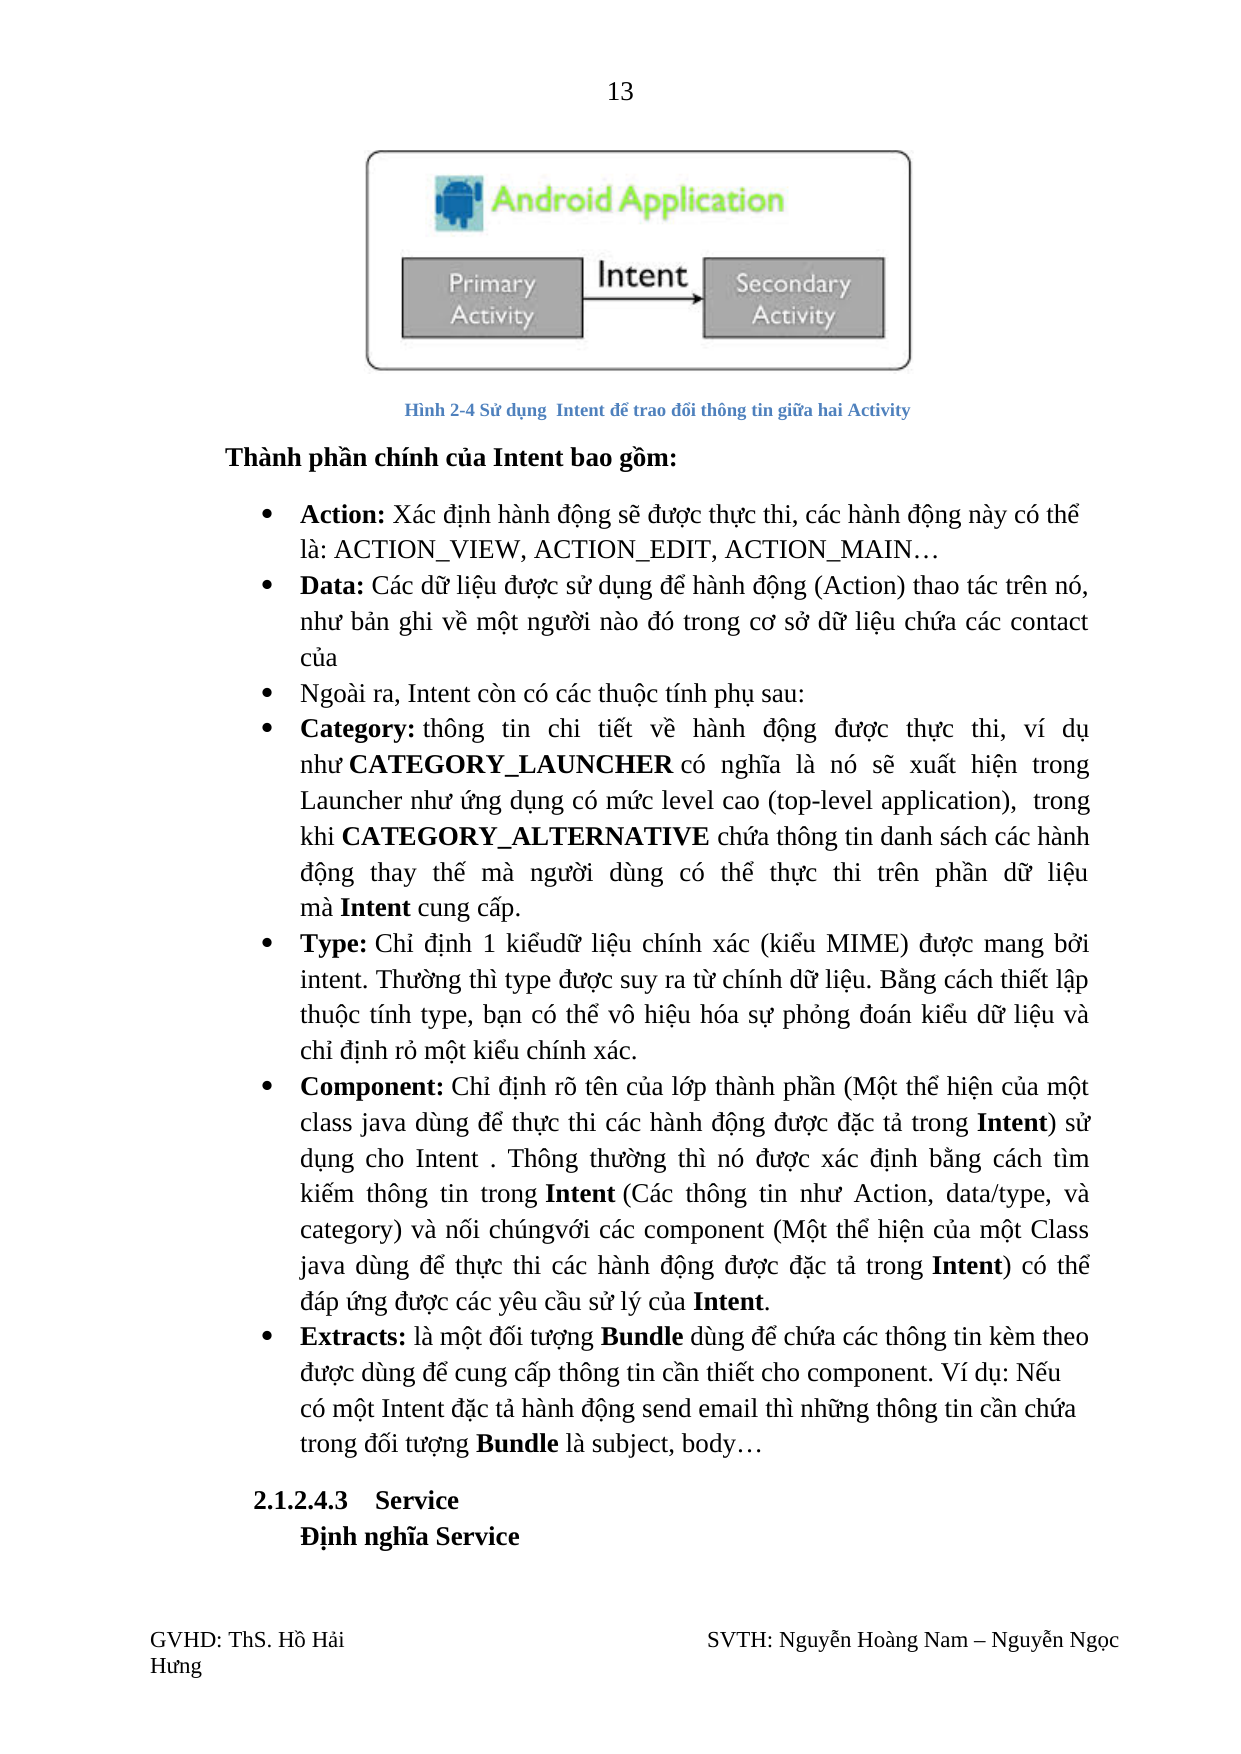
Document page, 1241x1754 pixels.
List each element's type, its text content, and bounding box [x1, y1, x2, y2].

subtitle Service [253, 1484, 1090, 1515]
list Extracts: là một đối tượng Bundle dùng để chứa các thông tin kèm theo được dùng để cung cấp thông tin cần thiết cho component. Ví dụ: Nếu có một Intent đặc tả hành động send email thì những thông tin cần chứa trong đối tượng Bundle là subject, body… [262, 1320, 1090, 1459]
list Category: thông tin chi tiết về hành động được thực thi, ví dụ như CATEGORY_LAUNCHER có nghĩa là nó sẽ xuất hiện trong Launcher như ứng dụng có mức level cao (top-level application), trong khi CATEGORY_ALTERNATIVE chứa thông tin danh sách các hành động thay thế mà người dùng có thể thực thi trên phần dữ liệu mà Intent cung cấp. [262, 713, 1090, 922]
list Data: Các dữ liệu được sử dụng để hành động (Action) thao tác trên nó, như bản ghi về một người nào đó trong cơ sở dữ liệu chứa các contact của [262, 569, 1090, 672]
text Hình 2-4 Sử dụng Intent để trao đổi thông tin giữa hai Activity [150, 399, 1090, 420]
text Định nghĩa Service [150, 1520, 1090, 1551]
list Type: Chỉ định 1 kiểudữ liệu chính xác (kiểu MIME) được mang bởi intent. Thường thì type được suy ra từ chính dữ liệu. Bằng cách thiết lập thuộc tính type, bạn có thể vô hiệu hóa sự phỏng đoán kiểu dữ liệu và chỉ định rỏ một kiểu chính xác. [262, 927, 1090, 1066]
list Component: Chỉ định rõ tên của lớp thành phần (Một thể hiện của một class java dùng để thực thi các hành động được đặc tả trong Intent) sử dụng cho Intent . Thông thường thì nó được xác định bằng cách tìm kiếm thông tin trong Intent (Các thông tin như Action, data/type, và category) và nối chúngvới các component (Một thể hiện của một Class java dùng để thực thi các hành động được đặc tả trong Intent) có thể đáp ứng được các yêu cầu sử lý của Intent. [262, 1070, 1090, 1316]
text Thành phần chính của Intent bao gồm: [150, 441, 1090, 472]
list Ngoài ra, Intent còn có các thuộc tính phụ sau: [262, 677, 1090, 708]
picture [363, 150, 914, 374]
list Action: Xác định hành động sẽ được thực thi, các hành động này có thể là: ACTION_VIEW, ACTION_EDIT, ACTION_MAIN… [262, 498, 1090, 565]
